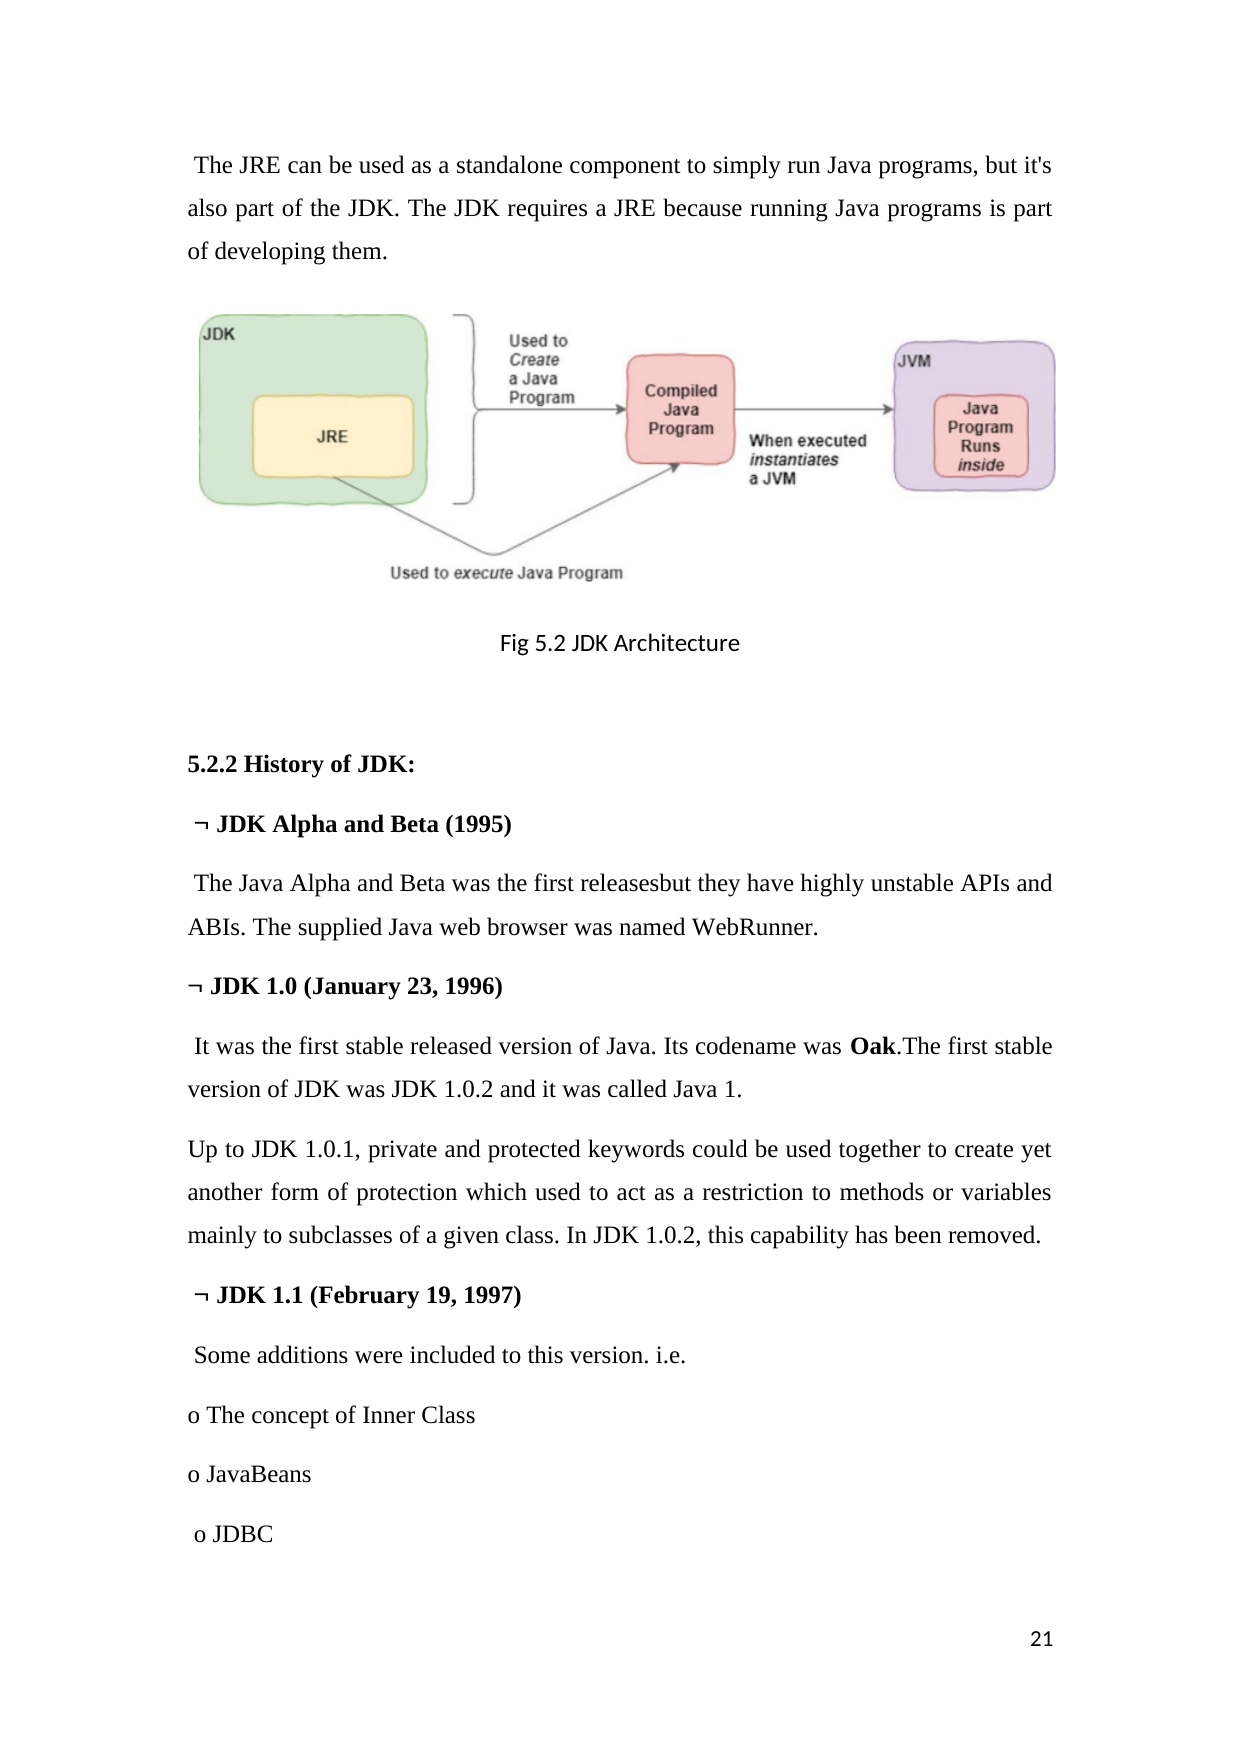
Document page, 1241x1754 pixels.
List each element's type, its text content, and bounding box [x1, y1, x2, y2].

text It was the first stable released version of Java. Its codename was Oak.The first stable version of JDK was JDK 1.0.2 and it was called Java 1. [187, 1031, 1053, 1103]
text o JDBC [187, 1519, 1053, 1548]
text The JRE can be used as a standalone component to simply run Java programs, but it's also part of the JDK. The JDK requires a JRE because running Java programs is part of developing them. [187, 150, 1053, 265]
text Up to JDK 1.0.1, private and protected keywords could be used together to create yet another form of protection which used to act as a restriction to methods or variables mainly to subclasses of a given class. In JDK 1.0.2, this capability has been removed. [187, 1134, 1053, 1249]
text o JavaBeans [187, 1459, 1053, 1488]
text Fig 5.2 JDK Architecture [187, 627, 1053, 657]
text 5.2.2 History of JDK: [187, 749, 1053, 778]
text Some additions were included to this version. i.e. [187, 1340, 1053, 1369]
text o The concept of Inner Class [187, 1400, 1053, 1428]
picture [187, 296, 1105, 596]
text JDK Alpha and Beta (1995) [187, 809, 1053, 837]
text JDK 1.1 (February 19, 1997) [187, 1280, 1053, 1309]
text The Java Alpha and Beta was the first releasesbut they have highly unstable APIs and ABIs. The supplied Java web browser was named WebRunner. [187, 868, 1053, 940]
text JDK 1.0 (January 23, 1996) [187, 971, 1053, 1000]
